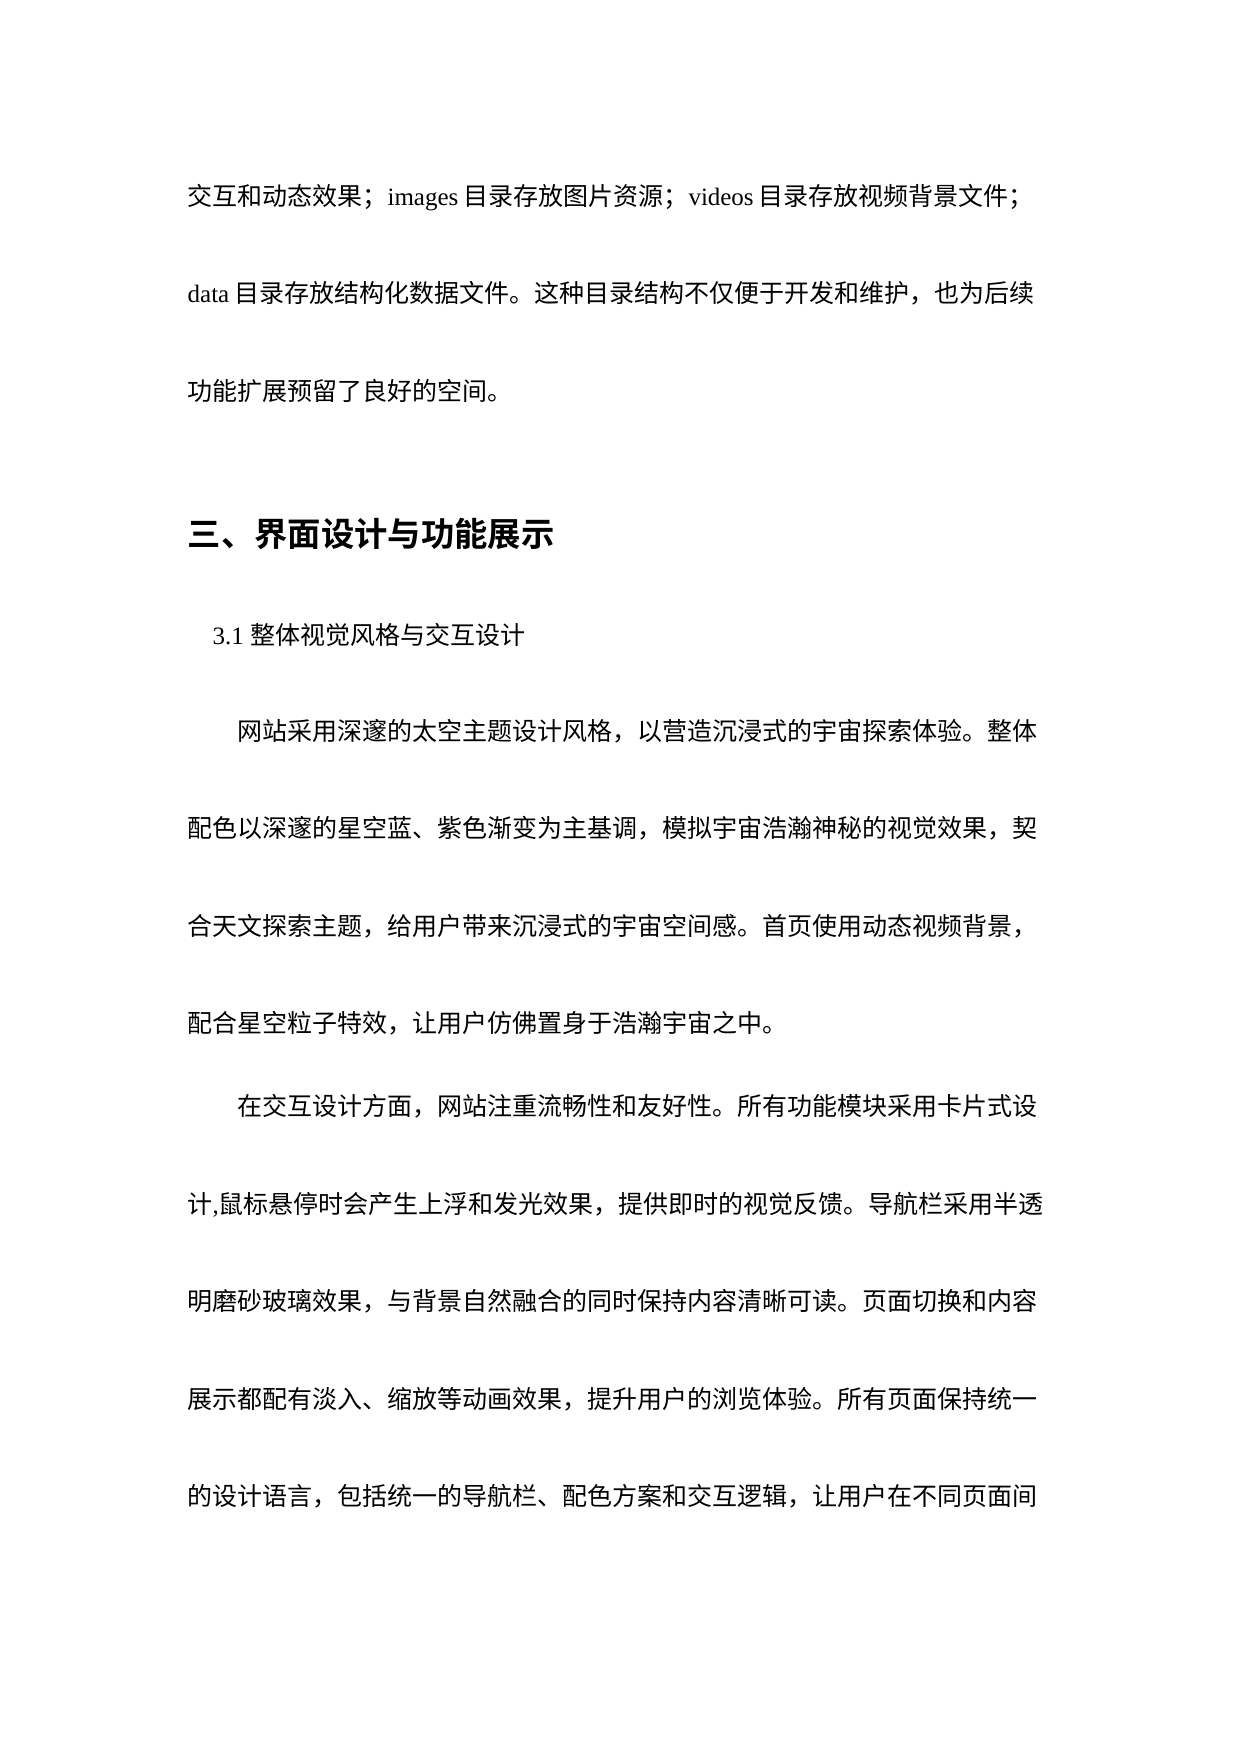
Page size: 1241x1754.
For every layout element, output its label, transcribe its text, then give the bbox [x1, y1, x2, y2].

subtitle 三、界面设计与功能展示 [187, 499, 1053, 564]
text 网站采用深邃的太空主题设计风格，以营造沉浸式的宇宙探索体验。整体配色以深邃的星空蓝、紫色渐变为主基调，模拟宇宙浩瀚神秘的视觉效果，契合天文探索主题，给用户带来沉浸式的宇宙空间感。首页使用动态视频背景，配合星空粒子特效，让用户仿佛置身于浩瀚宇宙之中。 [187, 697, 1053, 1054]
subtitle 3.1 整体视觉风格与交互设计 [187, 601, 1053, 666]
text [187, 162, 1053, 422]
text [187, 1072, 1053, 1527]
